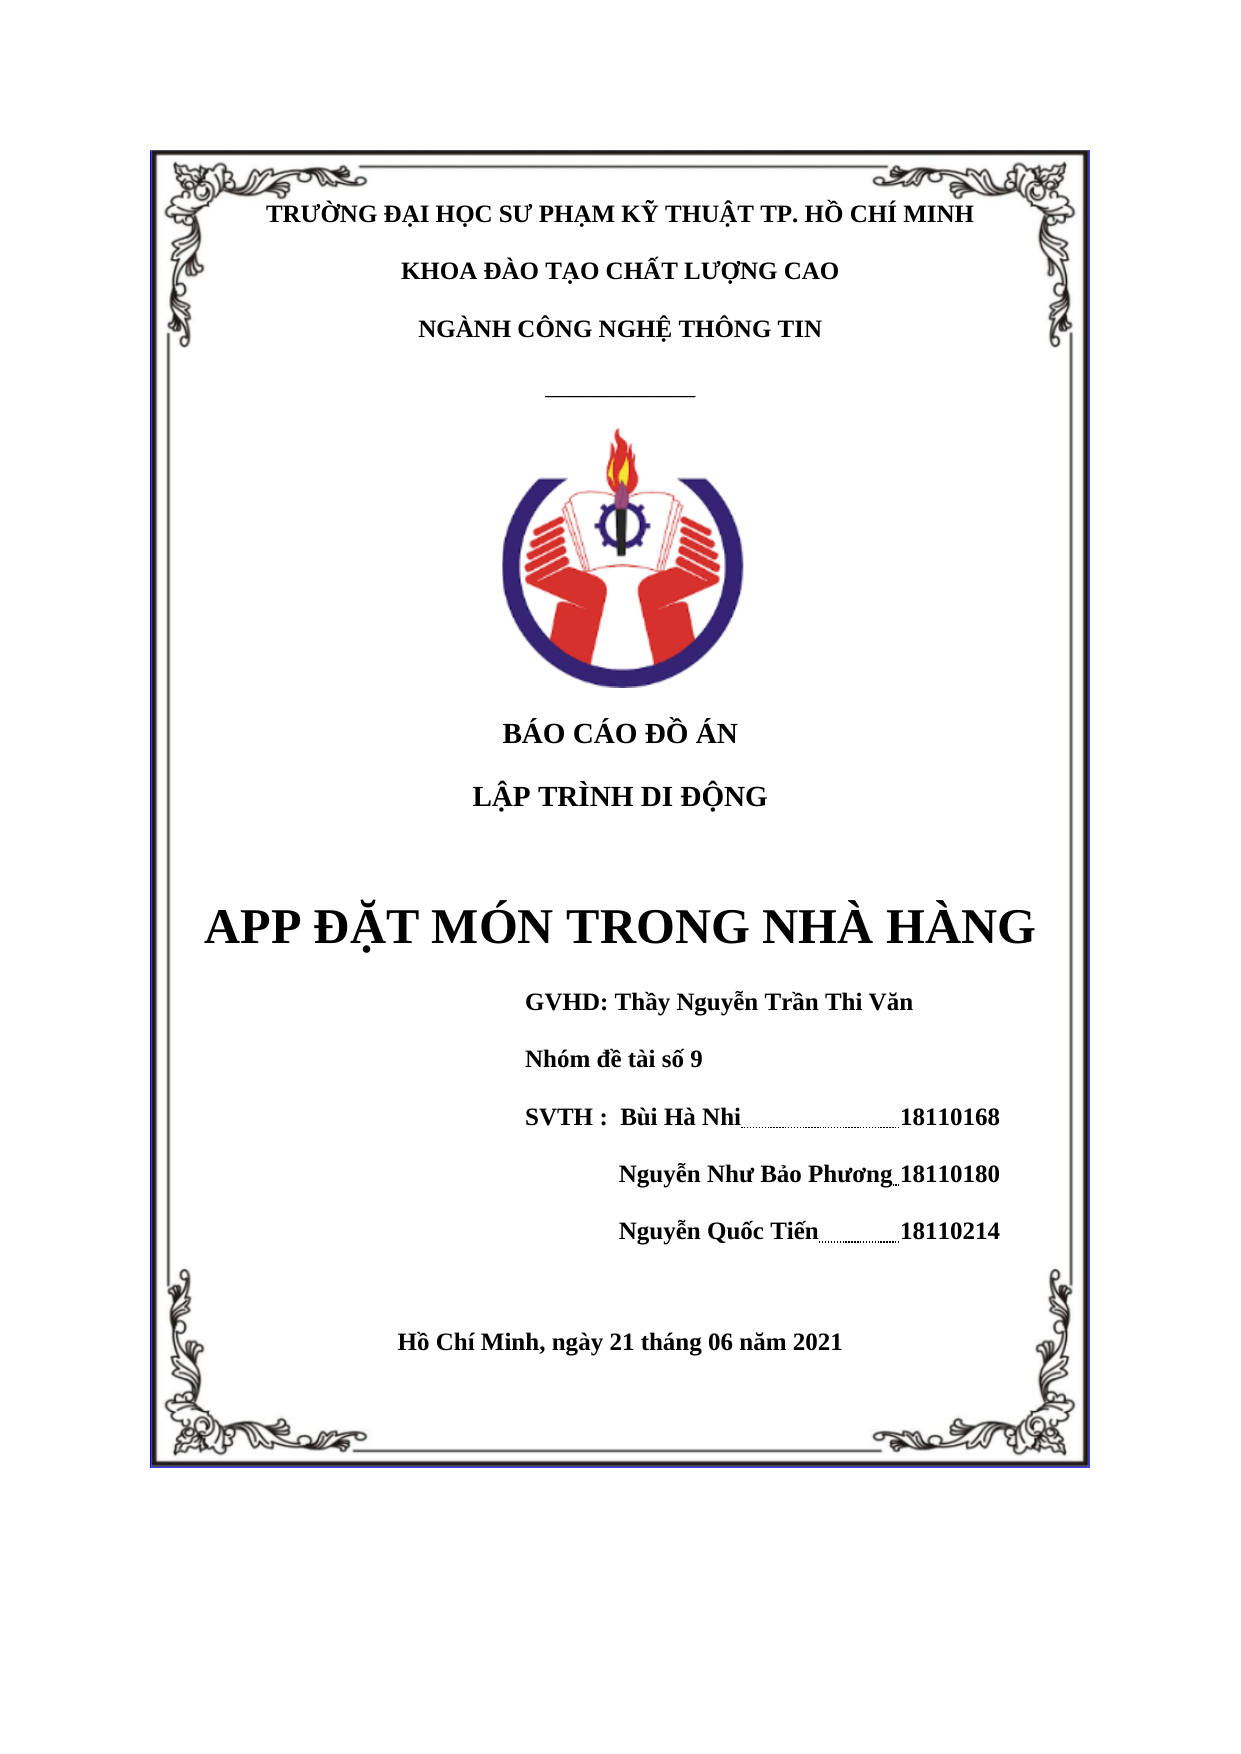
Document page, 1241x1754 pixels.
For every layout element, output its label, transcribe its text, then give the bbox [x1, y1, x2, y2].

text SVTH : Bùi Hà Nhi 18110168 [450, 1102, 1090, 1130]
text Nguyễn Quốc Tiến 18110214 [450, 1216, 1090, 1245]
text Nhóm đề tài số 9 [450, 1044, 1090, 1073]
picture [150, 150, 1091, 1469]
text ____________ [150, 371, 1090, 400]
text LẬP TRÌNH DI ĐỘNG [150, 779, 1090, 813]
text KHOA ĐÀO TẠO CHẤT LƯỢNG CAO [150, 256, 1090, 285]
text Nguyễn Như Bảo Phương 18110180 [450, 1159, 1090, 1188]
text APP ĐẶT MÓN TRONG NHÀ HÀNG [150, 897, 1090, 954]
text Hồ Chí Minh, ngày 21 tháng 06 năm 2021 [150, 1327, 1090, 1356]
text NGÀNH CÔNG NGHỆ THÔNG TIN [150, 314, 1090, 343]
text BÁO CÁO ĐỒ ÁN [150, 717, 1090, 750]
text TRƯỜNG ĐẠI HỌC SƯ PHẠM KỸ THUẬT TP. HỒ CHÍ MINH [150, 199, 1090, 228]
text GVHD: Thầy Nguyễn Trần Thi Văn [450, 987, 1090, 1016]
